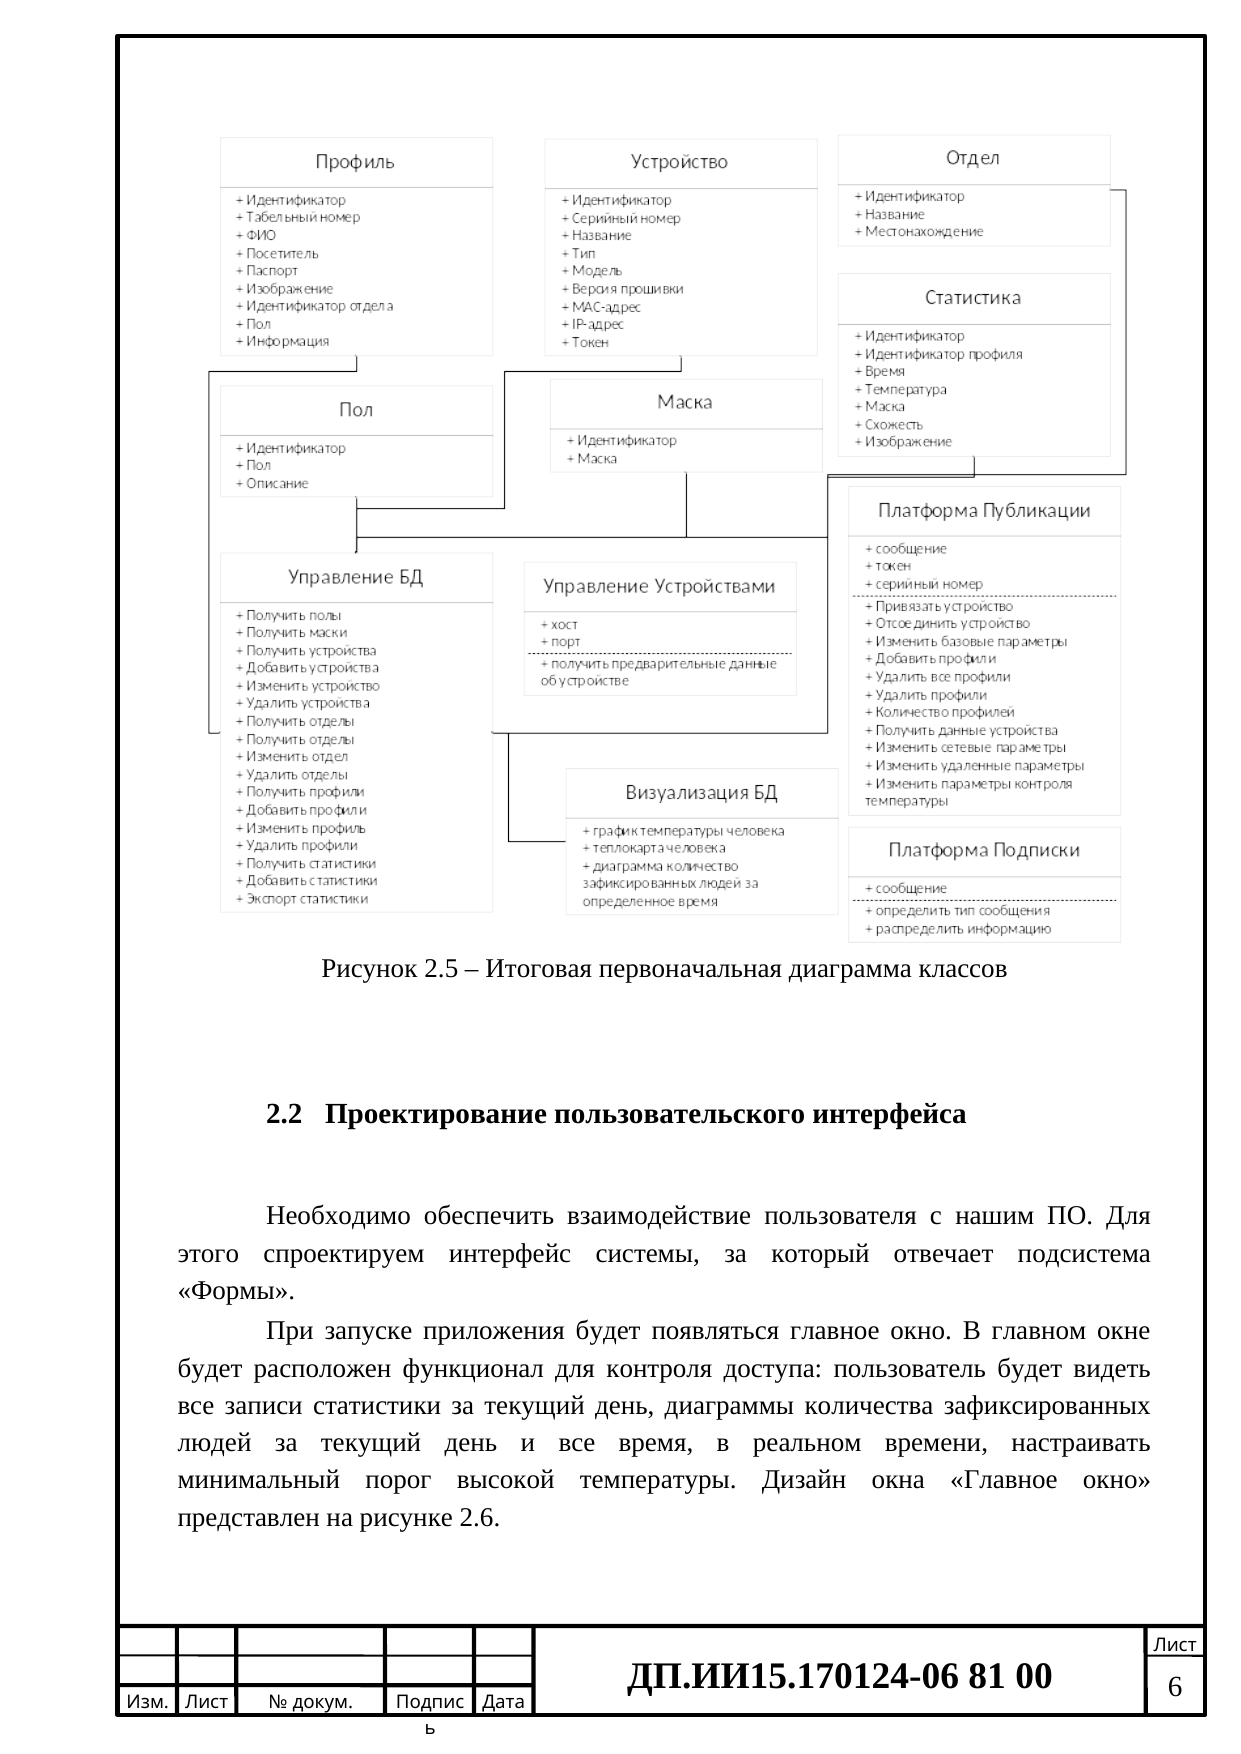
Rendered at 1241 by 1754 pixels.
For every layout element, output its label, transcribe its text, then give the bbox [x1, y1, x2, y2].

text Рисунок 2.5 – Итоговая первоначальная диаграмма классов [177, 952, 1152, 983]
list Проектирование пользовательского интерфейса [266, 1097, 1152, 1130]
text При запуске приложения будет появляться главное окно. В главном окне будет расположен функционал для контроля доступа: пользователь будет видеть все записи статистики за текущий день, диаграммы количества зафиксированных людей за текущий день и все время, в реальном времени, настраивать минимальный порог высокой температуры. Дизайн окна «Главное окно» представлен на рисунке 2.6. [177, 1314, 1152, 1532]
text Необходимо обеспечить взаимодействие пользователя с нашим ПО. Для этого спроектируем интерфейс системы, за который отвечает подсистема «Формы». [177, 1199, 1152, 1305]
